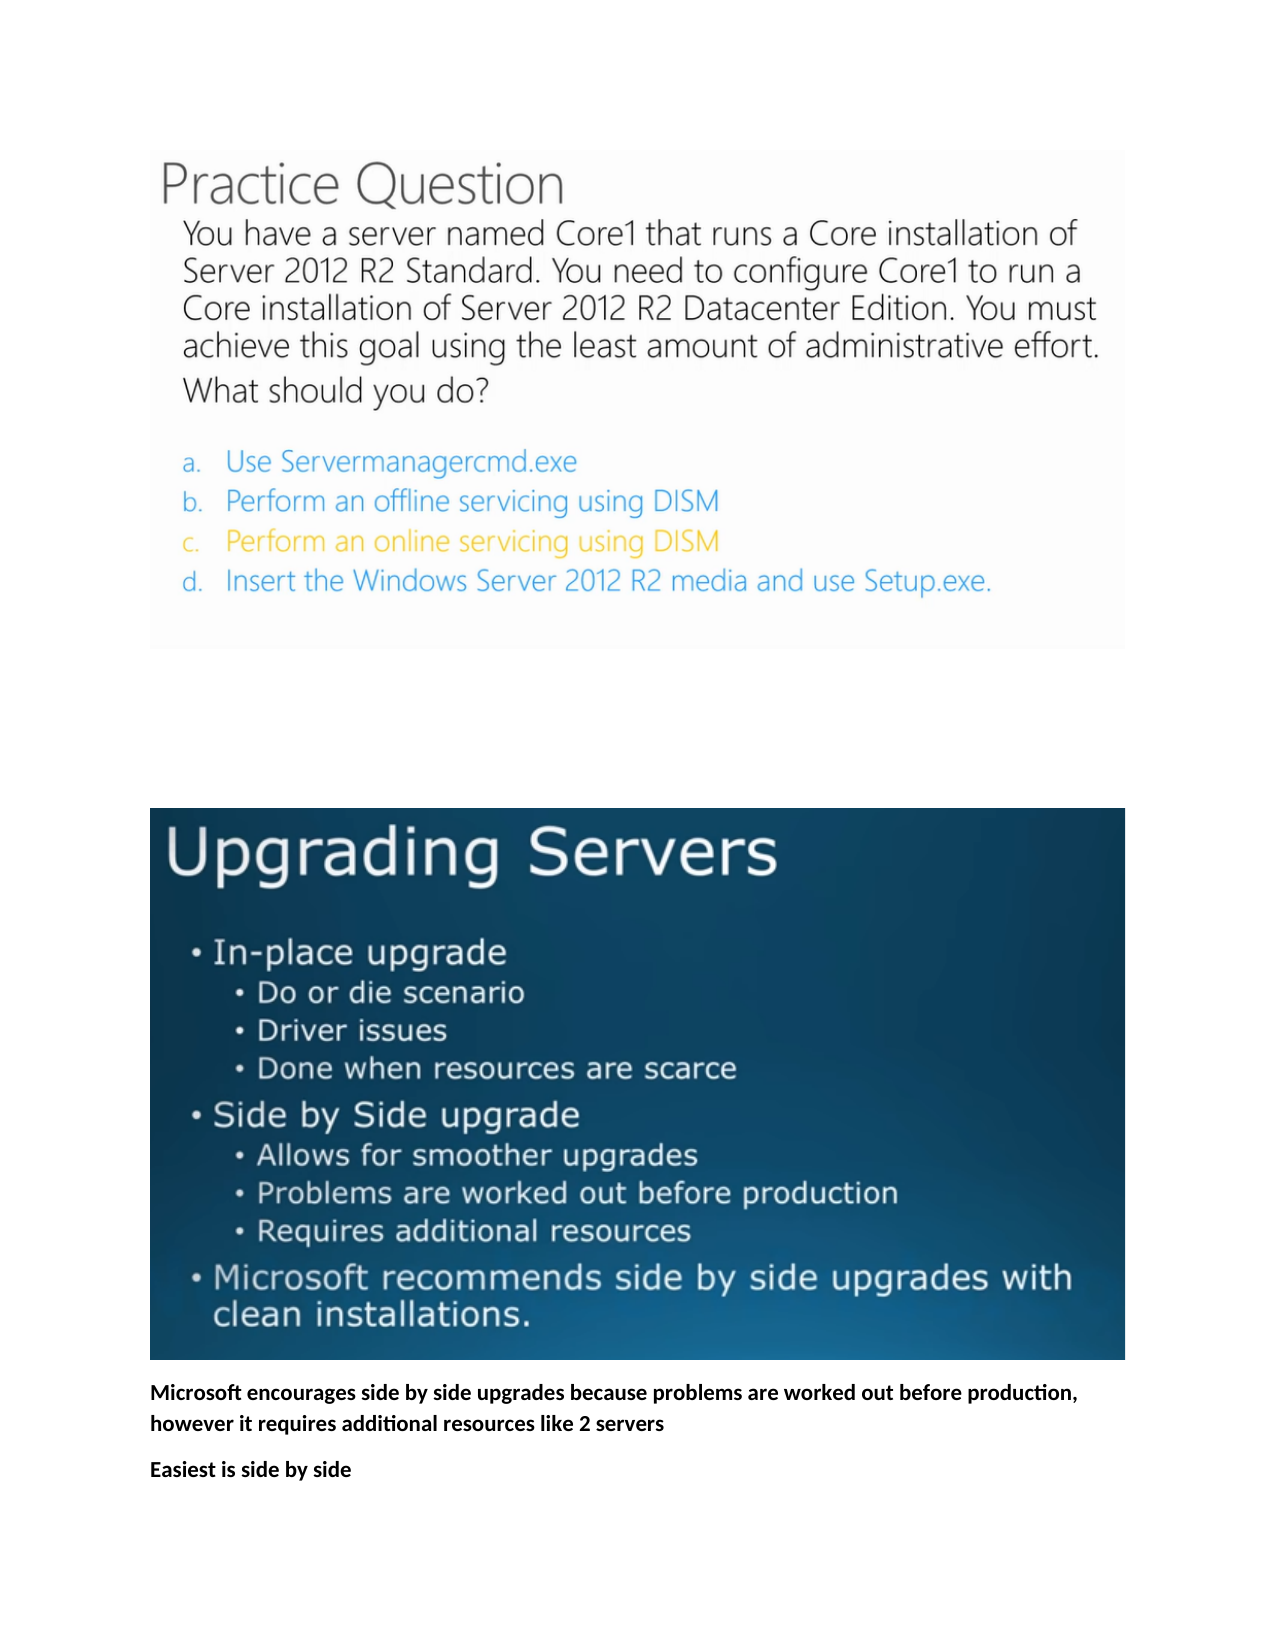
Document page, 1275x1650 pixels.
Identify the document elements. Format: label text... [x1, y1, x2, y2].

text Microsoft encourages side by side upgrades because problems are worked out before production, however it requires additional resources like 2 servers [150, 1378, 1125, 1437]
picture [150, 150, 1125, 649]
picture [150, 808, 1125, 1360]
text Easiest is side by side [150, 1456, 1125, 1484]
